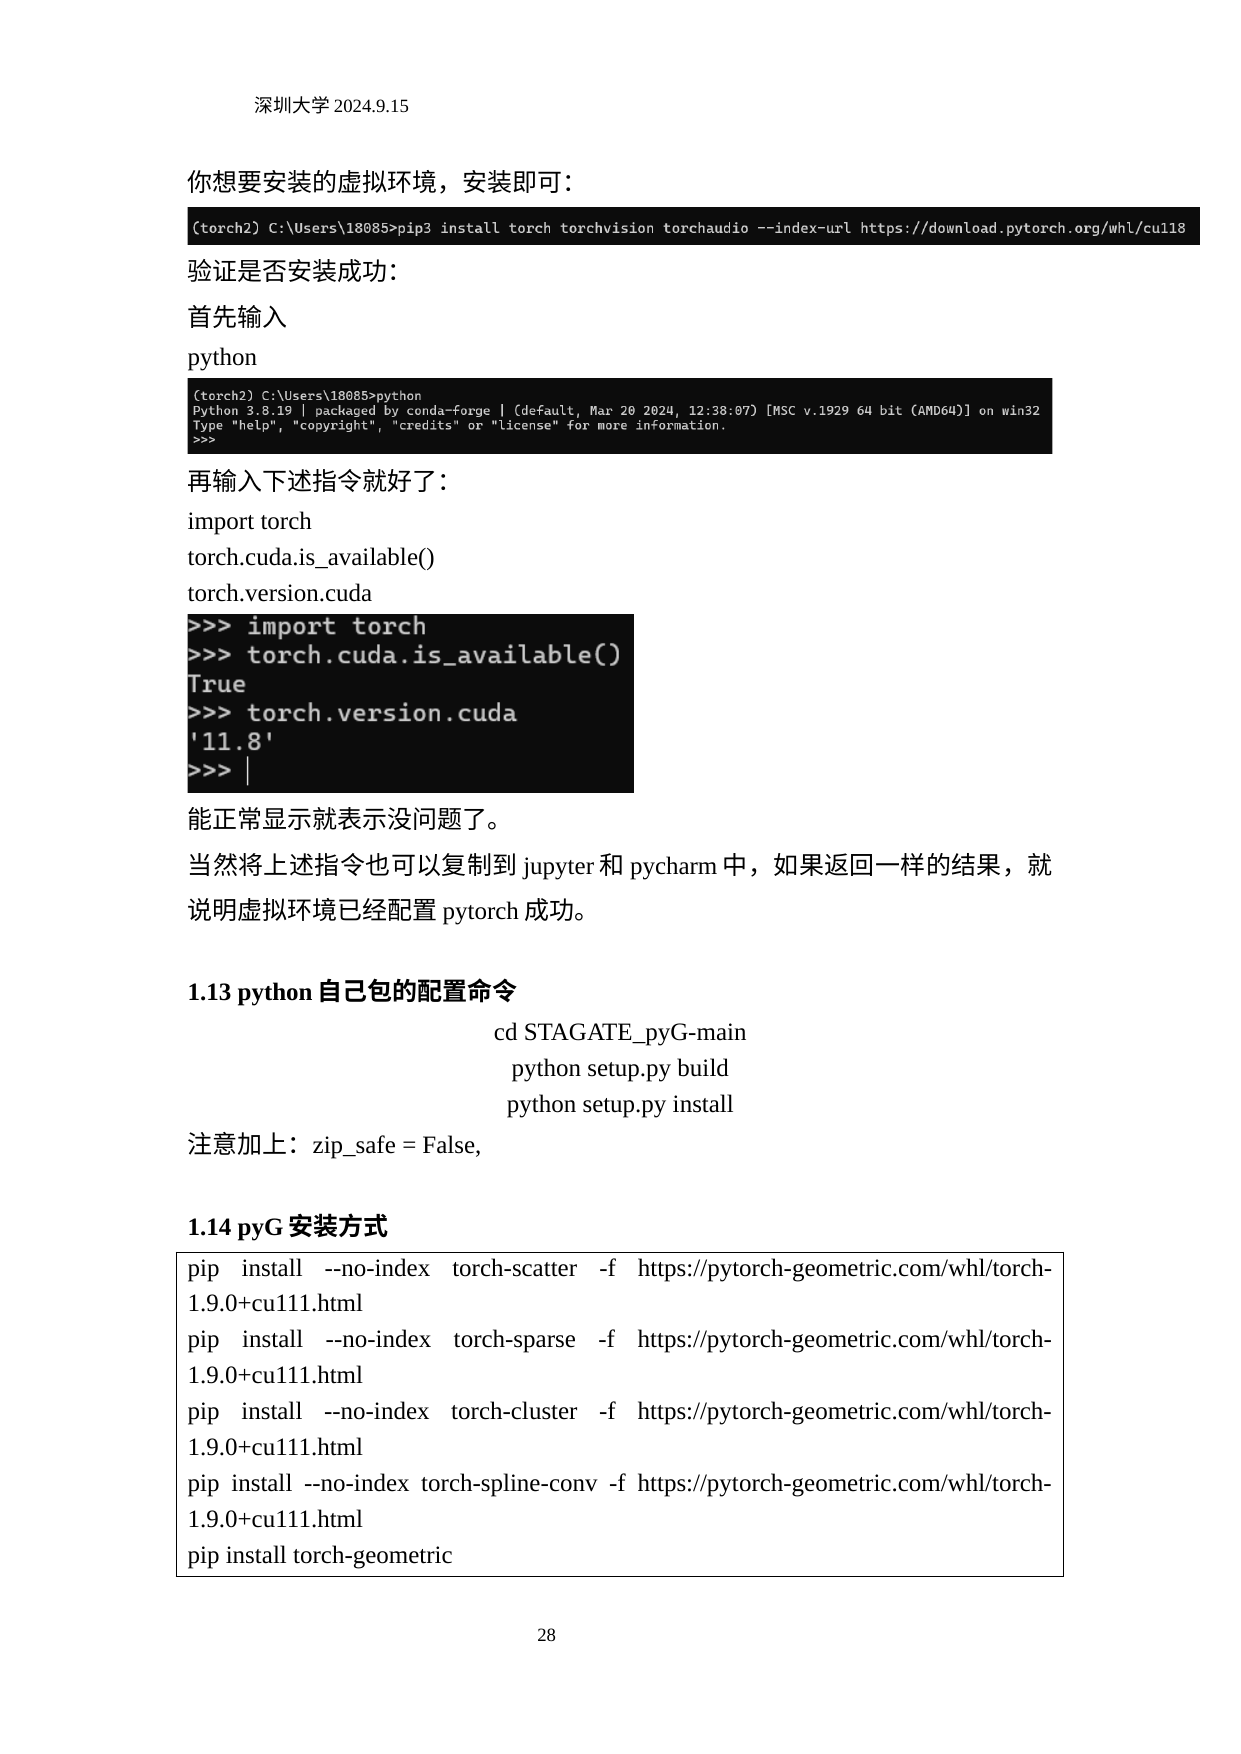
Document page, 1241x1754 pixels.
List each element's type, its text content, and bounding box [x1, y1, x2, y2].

text import torch [187, 506, 1053, 535]
text python setup.py build [187, 1053, 1053, 1082]
text 能正常显示就表示没问题了。 [187, 800, 1053, 836]
text 再输入下述指令就好了： [187, 461, 1053, 497]
table_header pip install --no-index torch-scatter -f https://pytorch-geometric.com/whl/torch-1.9.0+cu111.html pip install --no-index torch-sparse -f https://pytorch-geometric.com/whl/torch-1.9.0+cu111.html pip install --no-index torch-cluster -f https://pytorch-geometric.com/whl/torch-1.9.0+cu111.html pip install --no-index torch-spline-conv -f https://pytorch-geometric.com/whl/torch-1.9.0+cu111.html pip install torch-geometric [177, 1253, 1063, 1576]
text 1.14 pyG安装方式 [187, 1206, 1053, 1242]
picture [187, 378, 1053, 454]
text python setup.py install [187, 1089, 1053, 1118]
text 验证是否安装成功： [187, 252, 1053, 288]
text 1.13 python自己包的配置命令 [187, 972, 1053, 1008]
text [187, 162, 1053, 198]
text torch.version.cuda [187, 578, 1053, 607]
text 注意加上：zip_safe = False, [187, 1125, 1053, 1161]
text 首先输入 [187, 297, 1053, 333]
text 当然将上述指令也可以复制到jupyter和pycharm中，如果返回一样的结果，就说明虚拟环境已经配置pytorch成功。 [187, 845, 1053, 927]
text cd STAGATE_pyG-main [187, 1017, 1053, 1046]
picture [187, 207, 1200, 245]
picture [187, 614, 634, 793]
text torch.cuda.is_available() [187, 542, 1053, 571]
text python [187, 342, 1053, 371]
